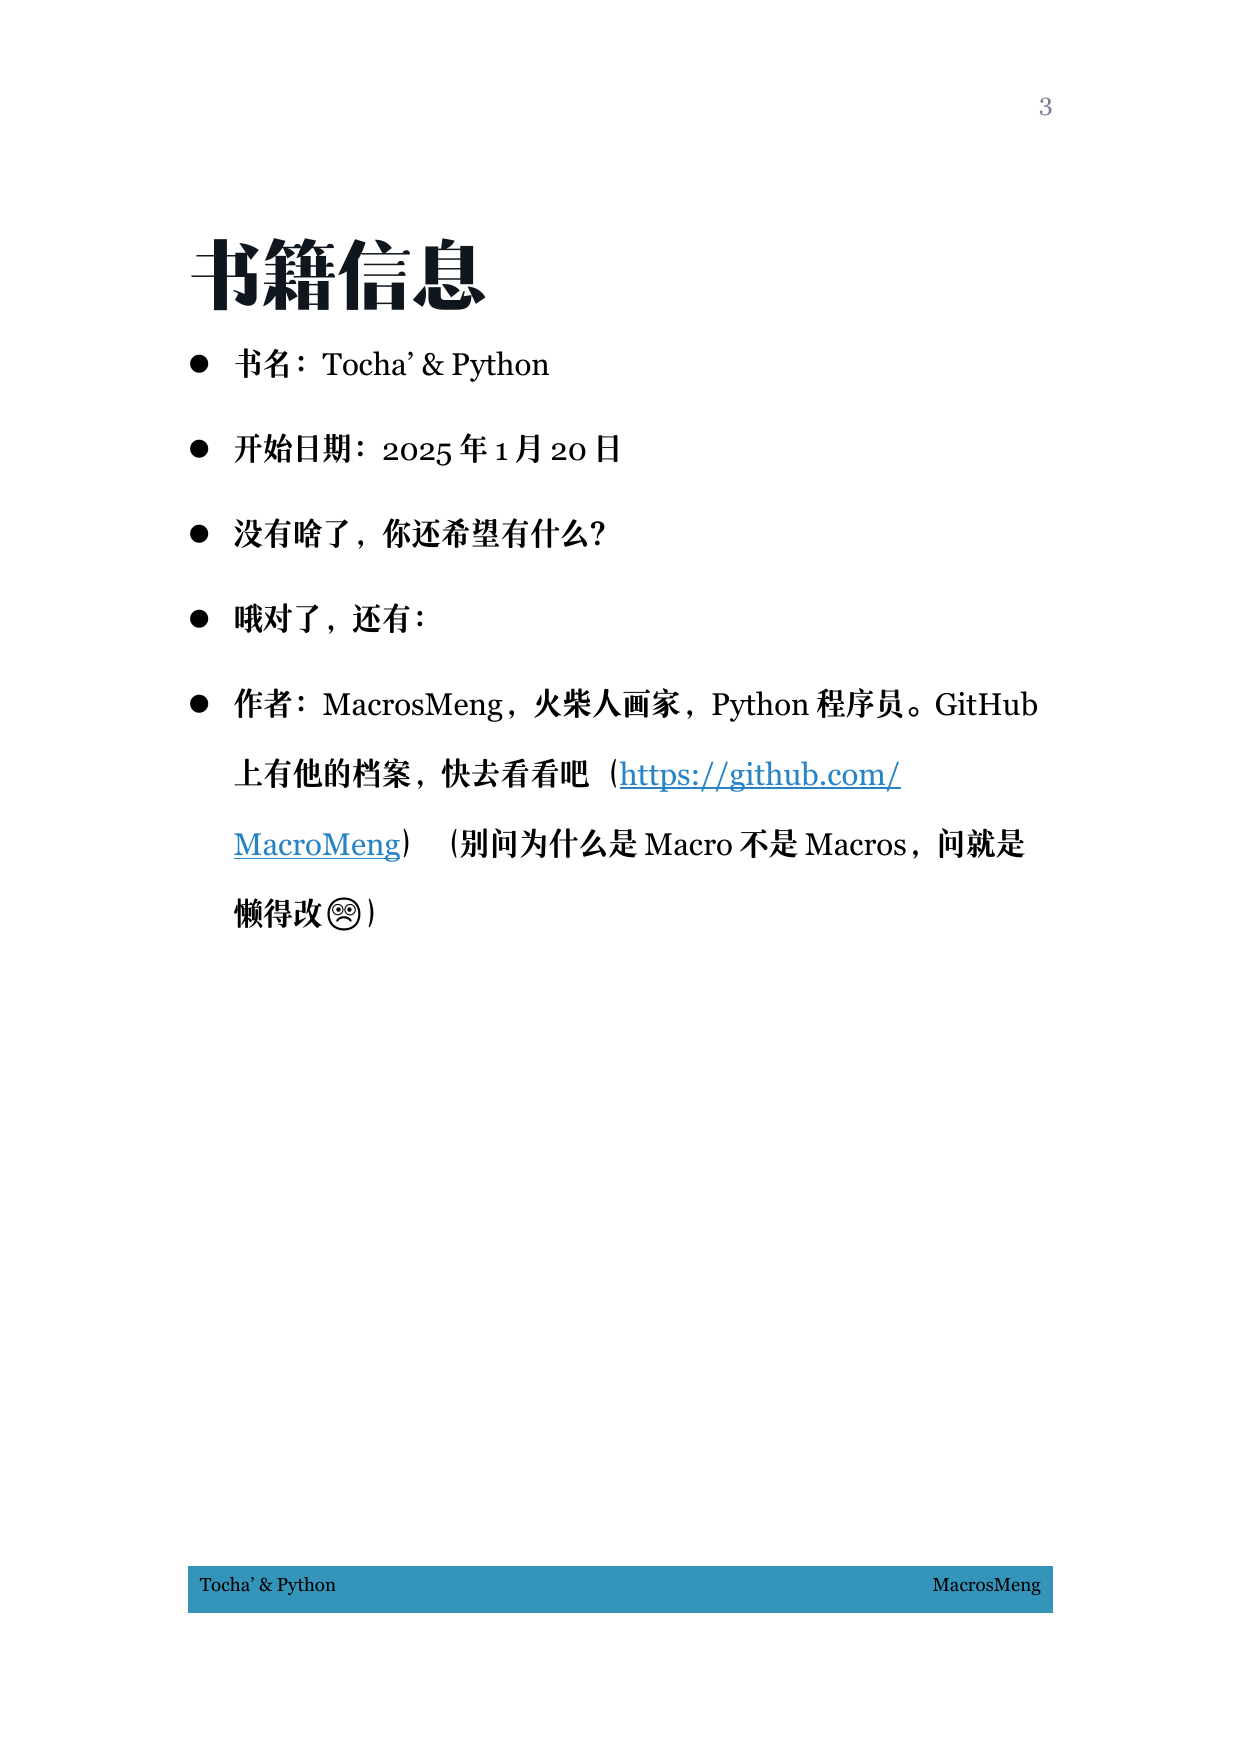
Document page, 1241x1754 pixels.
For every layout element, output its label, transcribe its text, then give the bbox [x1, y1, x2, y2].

list 没有啥了，你还希望有什么？ [187, 499, 1053, 564]
list 开始日期：2025年1月20日 [187, 415, 1053, 480]
list 书名：Tocha’ & Python [187, 330, 1053, 395]
subtitle 书籍信息 [187, 228, 1053, 326]
list 作者：MacrosMeng，火柴人画家，Python程序员。GitHub上有他的档案，快去看看吧（https://github.com/MacroMeng）（别问为什么是Macro不是Macros，问就是懒得改） [187, 669, 1053, 945]
list 哦对了，还有： [187, 584, 1053, 649]
